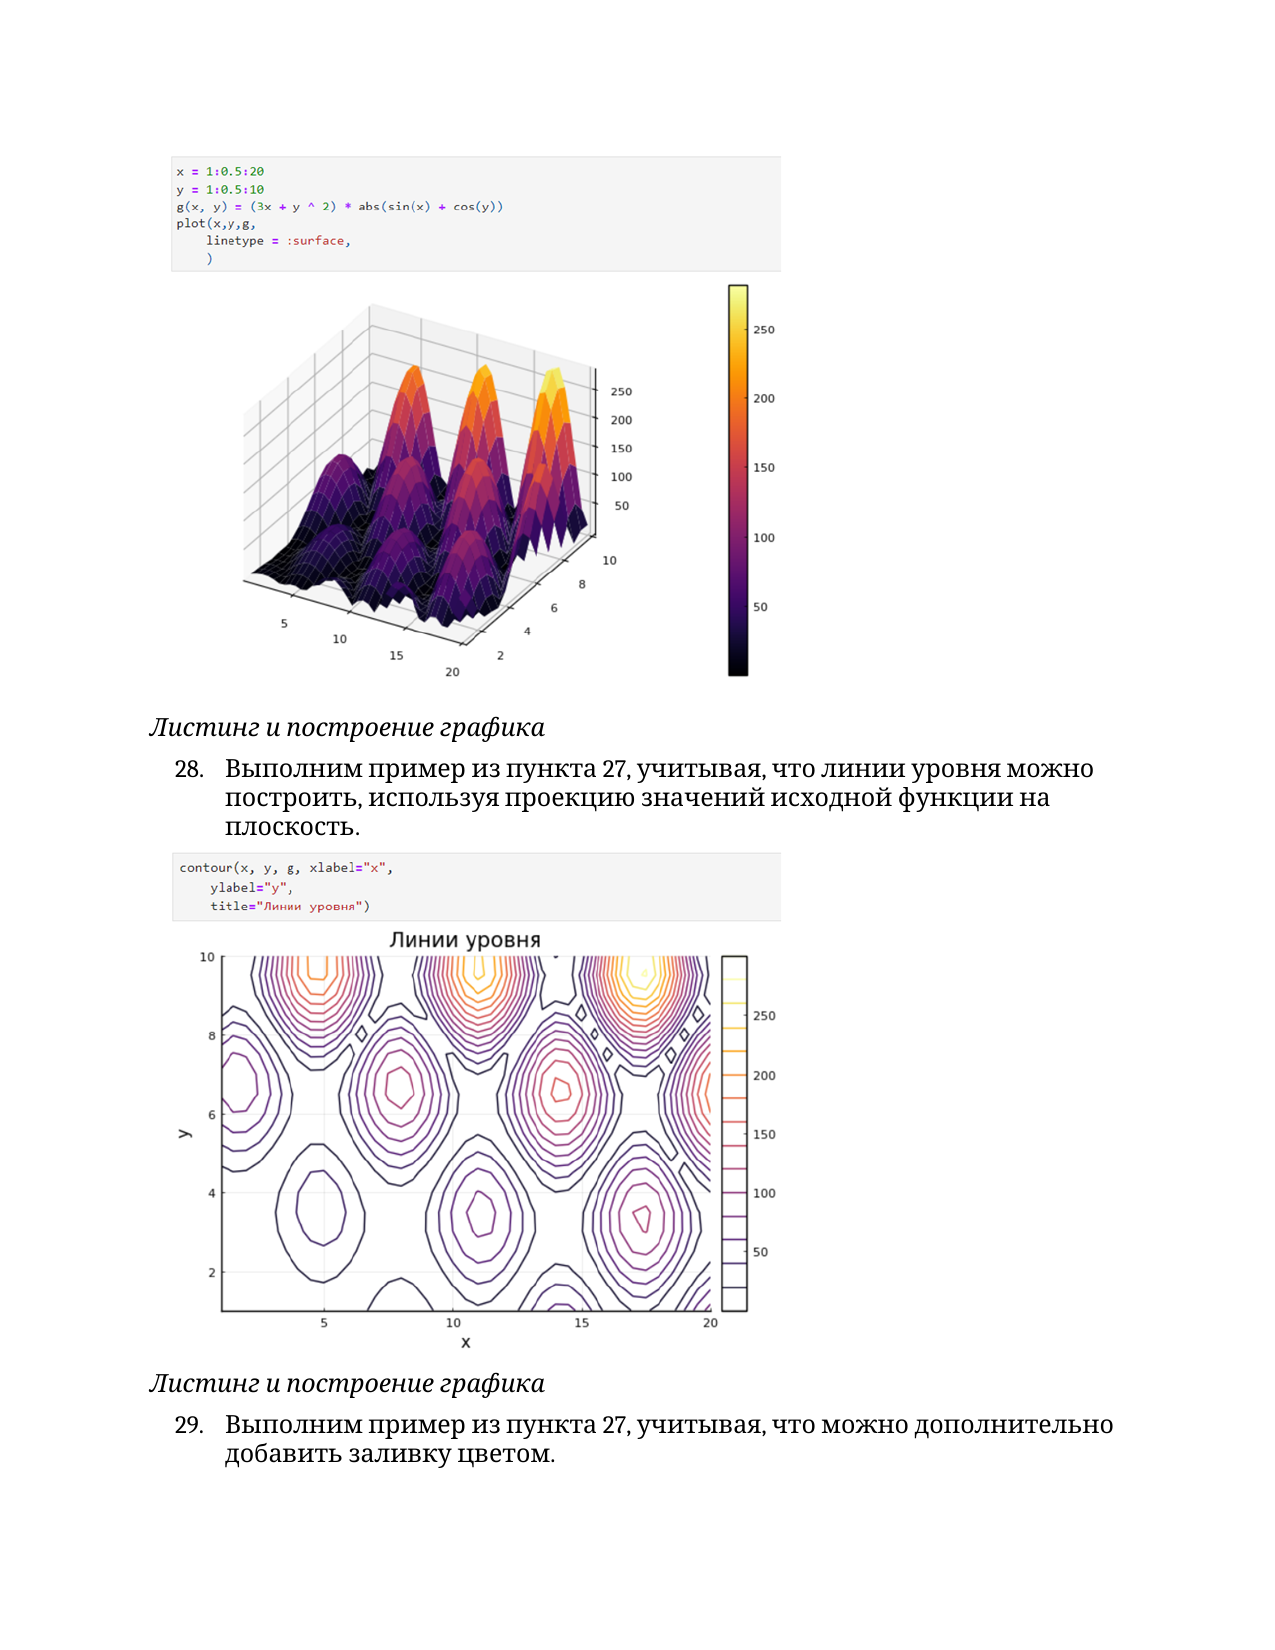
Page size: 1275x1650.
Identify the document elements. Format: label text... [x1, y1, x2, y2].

picture [168, 150, 782, 693]
list Выполним пример из пункта 27, учитывая, что линии уровня можно построить, используя проекцию значений исходной функции на плоскость. [175, 755, 1125, 841]
list Выполним пример из пункта 27, учитывая, что можно дополнительно добавить заливку цветом. [175, 1411, 1125, 1469]
picture [168, 845, 782, 1350]
text Листинг и построение графика [150, 714, 1125, 742]
text Листинг и построение графика [150, 1370, 1125, 1399]
